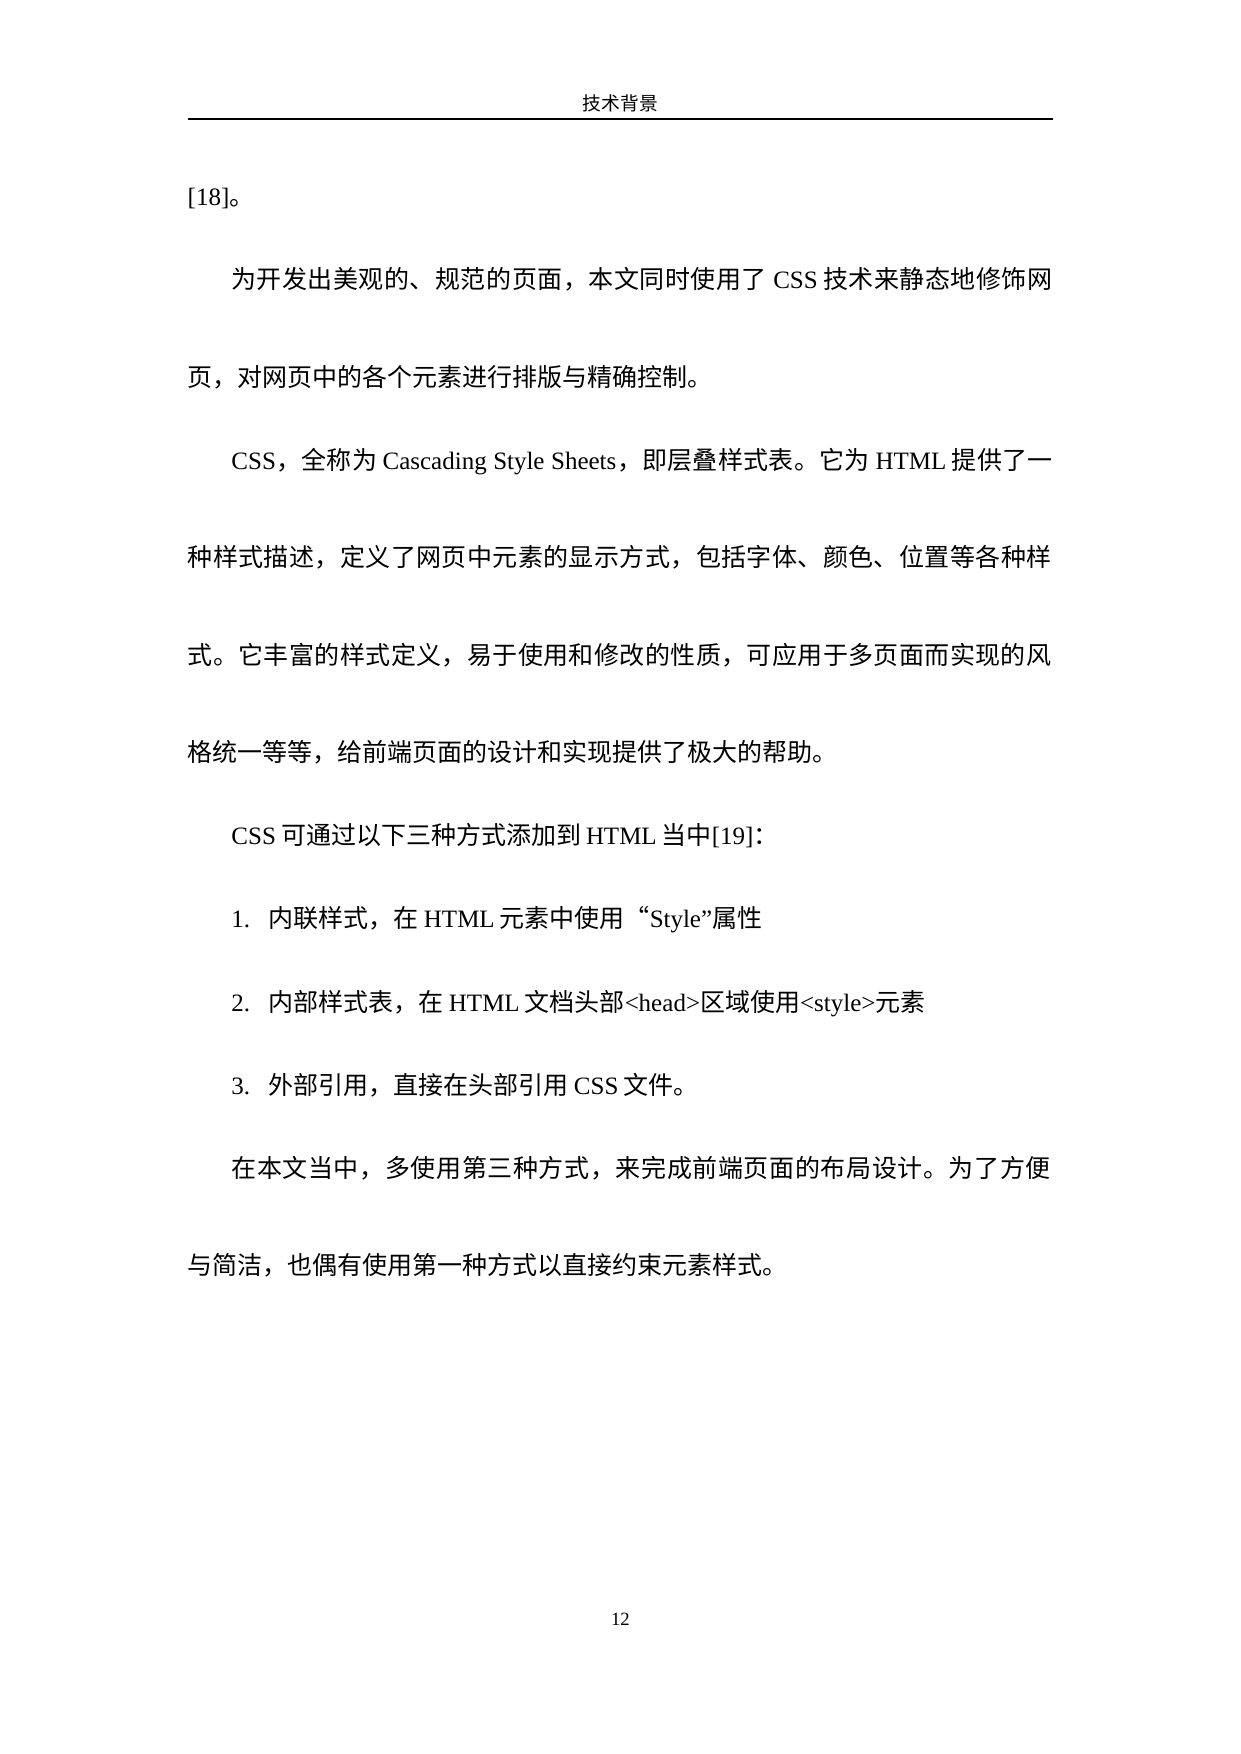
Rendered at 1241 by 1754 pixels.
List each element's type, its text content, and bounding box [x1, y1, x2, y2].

list 内联样式，在HTML元素中使用“Style”属性 [231, 884, 1053, 949]
text CSS可通过以下三种方式添加到HTML当中[19]： [187, 801, 1053, 866]
text 在本文当中，多使用第三种方式，来完成前端页面的布局设计。为了方便与简洁，也偶有使用第一种方式以直接约束元素样式。 [187, 1134, 1053, 1296]
list 内部样式表，在HTML文档头部<head>区域使用<style>元素 [231, 968, 1053, 1033]
list 外部引用，直接在头部引用CSS文件。 [231, 1051, 1053, 1116]
text CSS，全称为Cascading Style Sheets，即层叠样式表。它为HTML提供了一种样式描述，定义了网页中元素的显示方式，包括字体、颜色、位置等各种样式。它丰富的样式定义，易于使用和修改的性质，可应用于多页面而实现的风格统一等等，给前端页面的设计和实现提供了极大的帮助。 [187, 426, 1053, 783]
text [187, 162, 1053, 227]
text 为开发出美观的、规范的页面，本文同时使用了CSS技术来静态地修饰网页，对网页中的各个元素进行排版与精确控制。 [187, 245, 1053, 408]
